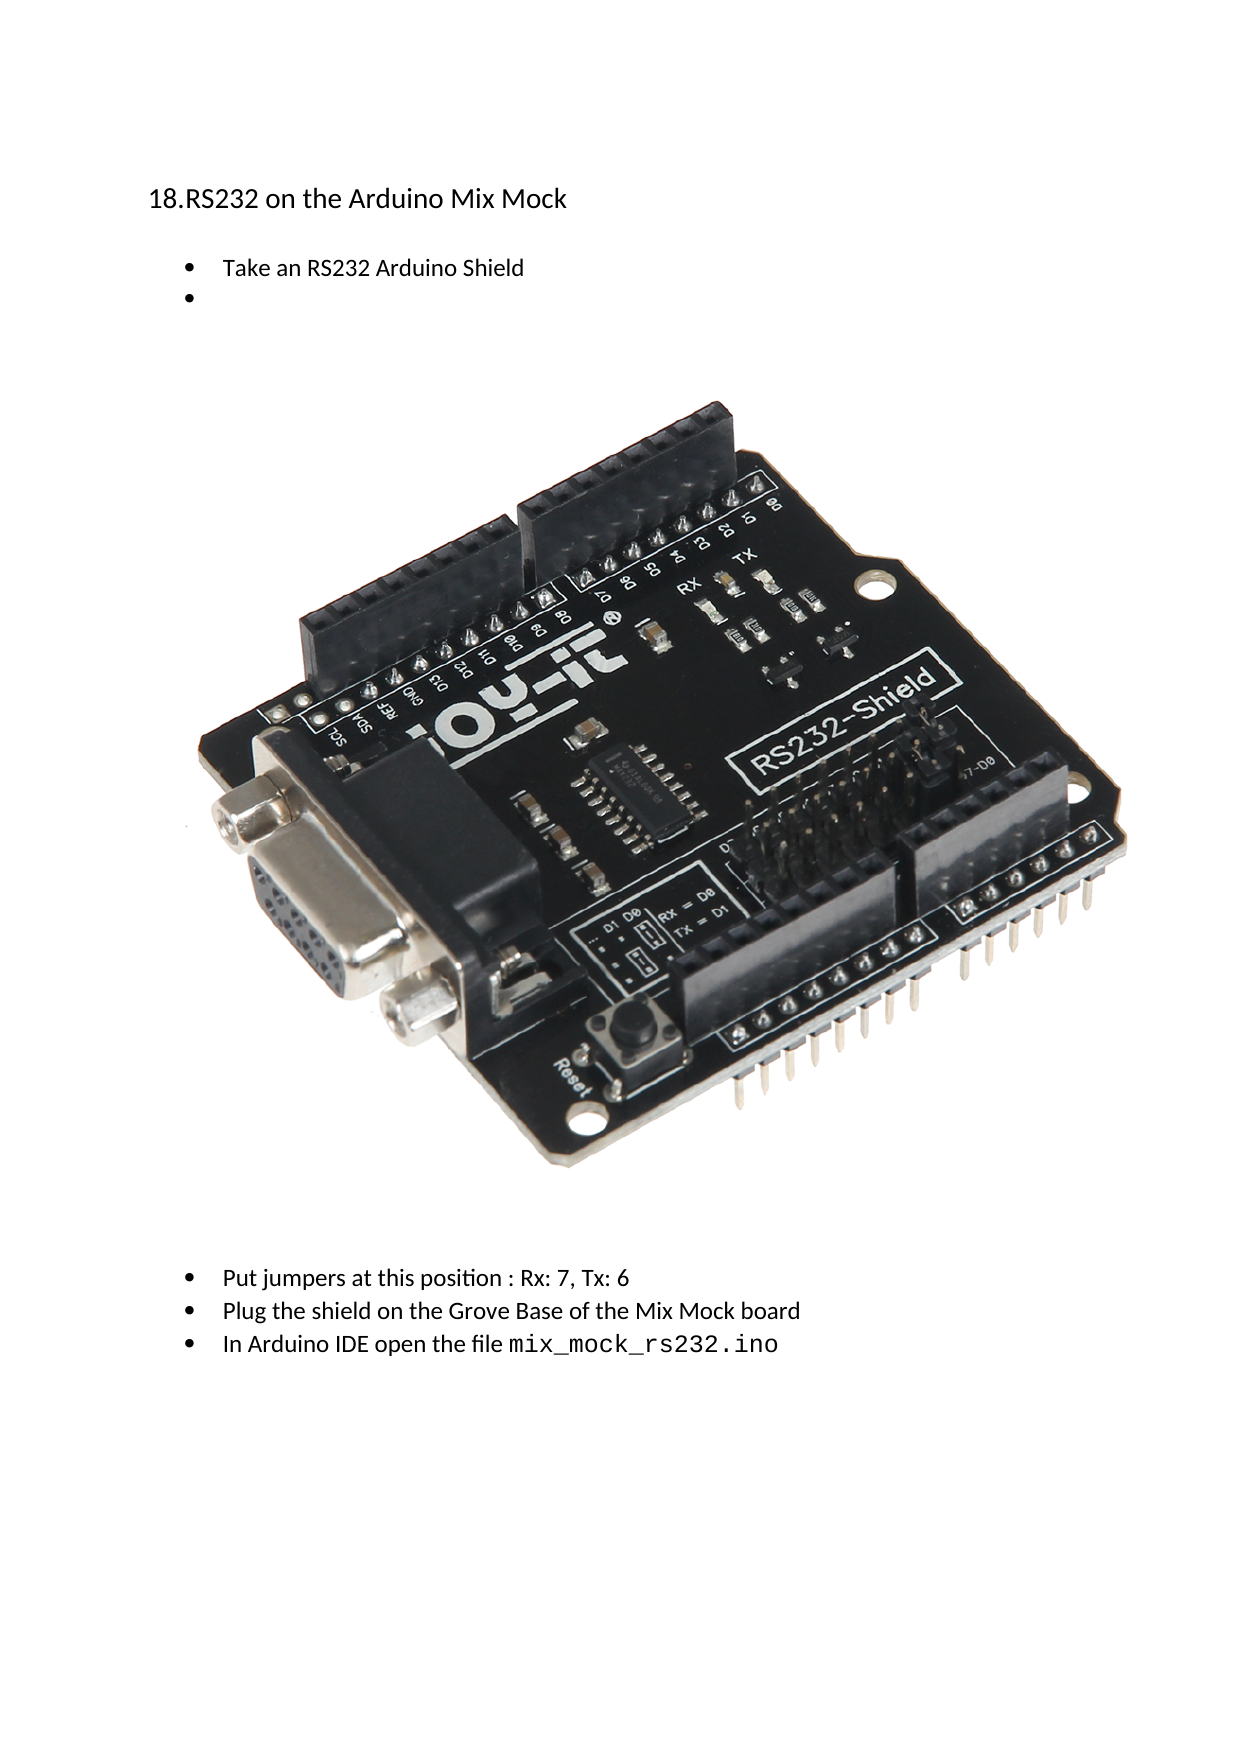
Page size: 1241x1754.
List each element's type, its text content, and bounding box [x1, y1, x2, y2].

list Put jumpers at this position : Rx: 7, Tx: 6 [185, 1262, 1093, 1293]
picture [185, 315, 1130, 1260]
list RS232 on the Arduino Mix Mock [148, 181, 1093, 216]
list In Arduino IDE open the file mix_mock_rs232.ino [185, 1328, 1093, 1360]
list Plug the shield on the Grove Base of the Mix Mock board [185, 1295, 1093, 1326]
list Take an RS232 Arduino Shield [185, 252, 1093, 282]
